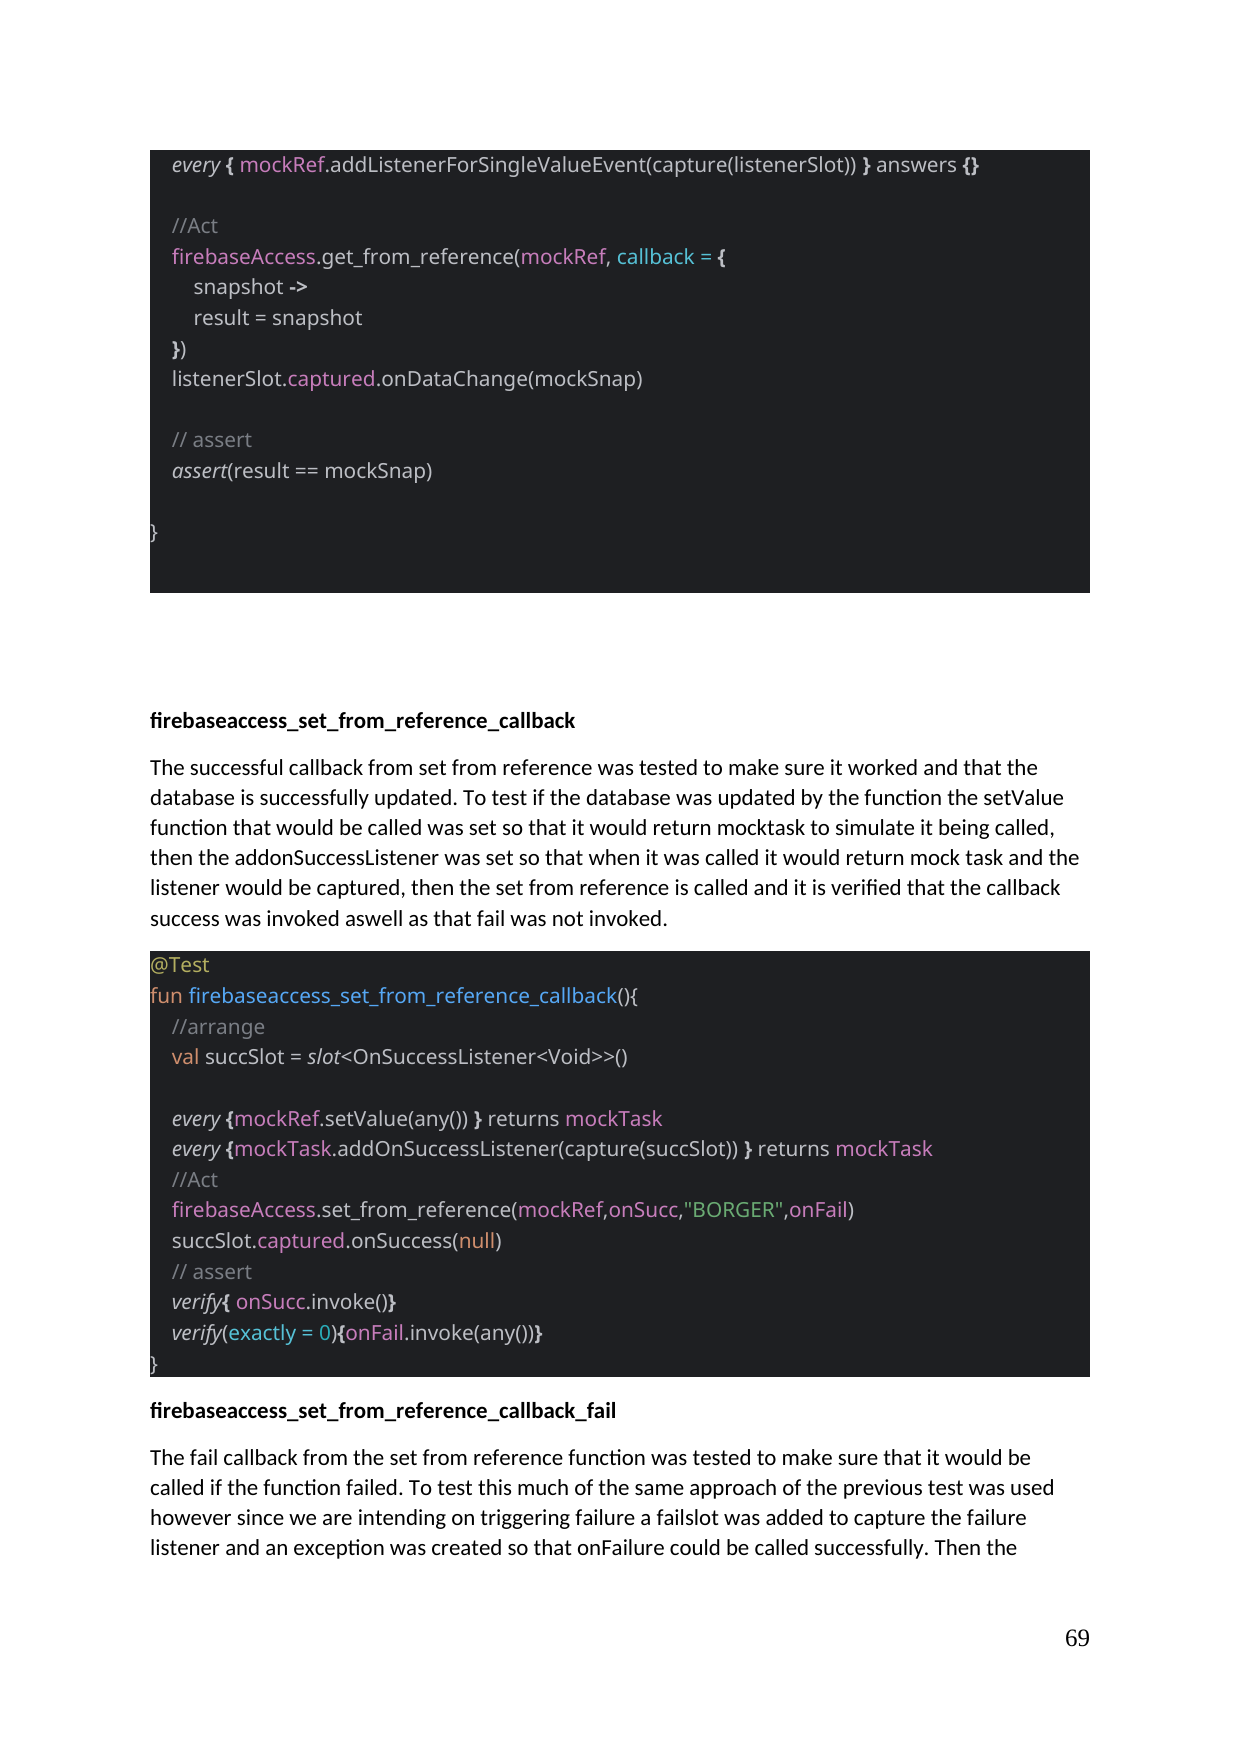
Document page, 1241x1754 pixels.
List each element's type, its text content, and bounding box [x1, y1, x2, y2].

text @Test fun firebaseaccess_set_from_reference_callback(){ //arrange val succSlot = slot<OnSuccessListener<Void>>() every {mockRef.setValue(any()) } returns mockTask every {mockTask.addOnSuccessListener(capture(succSlot)) } returns mockTask //Act firebaseAccess.set_from_reference(mockRef,onSucc,"BORGER",onFail) succSlot.captured.onSuccess(null) // assert verify{ onSucc.invoke()} verify(exactly = 0){onFail.invoke(any())} } [150, 951, 1090, 1377]
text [150, 150, 1090, 546]
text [150, 1443, 1090, 1562]
text firebaseaccess_set_from_reference_callback_fail [150, 1396, 1090, 1424]
text The successful callback from set from reference was tested to make sure it worked and that the database is successfully updated. To test if the database was updated by the function the setValue function that would be called was set so that it would return mocktask to simulate it being called, then the addonSuccessListener was set so that when it was called it would return mock task and the listener would be captured, then the set from reference is called and it is verified that the callback success was invoked aswell as that fail was not invoked. [150, 753, 1090, 932]
text firebaseaccess_set_from_reference_callback [150, 706, 1090, 734]
